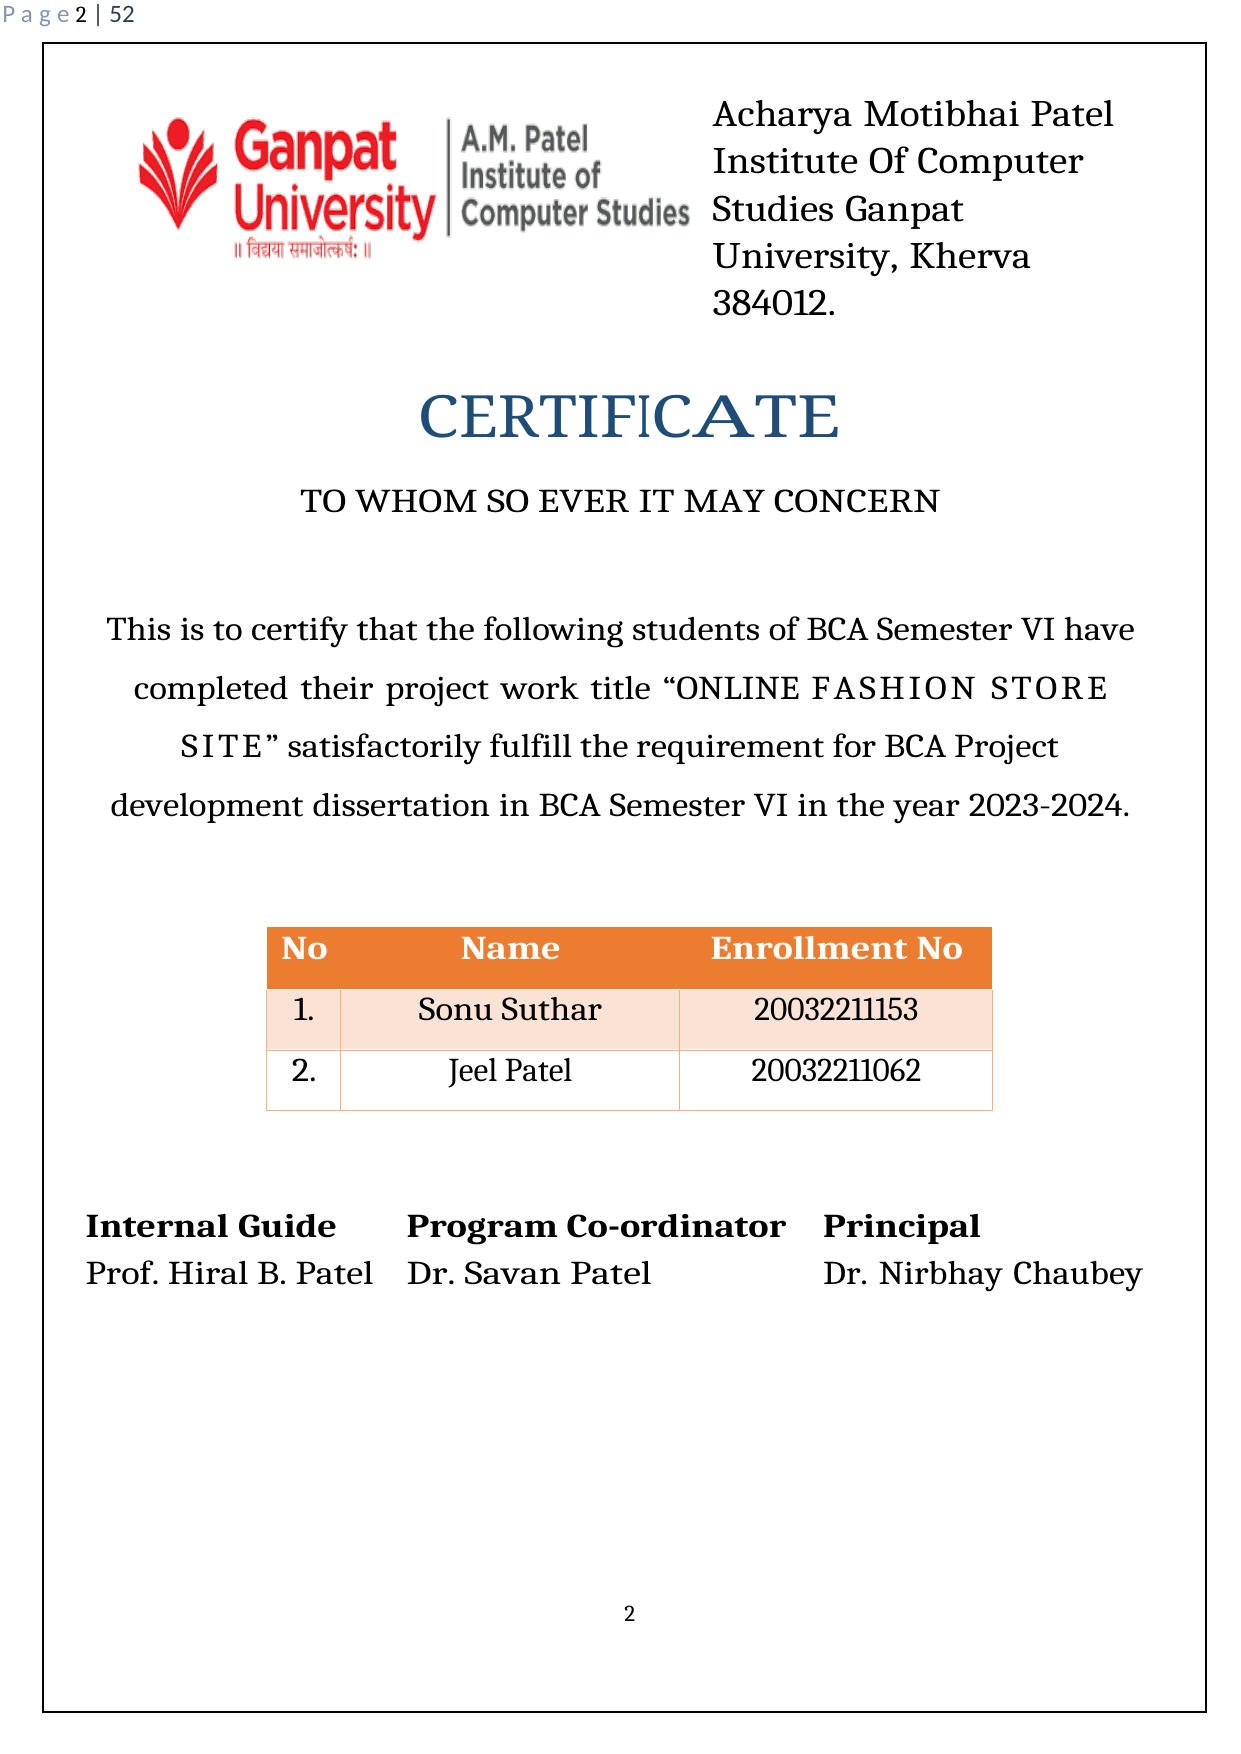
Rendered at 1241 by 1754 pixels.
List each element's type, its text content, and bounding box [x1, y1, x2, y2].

text Acharya Motibhai Patel Institute Of Computer Studies Ganpat University, Kherva 384012. [712, 92, 1127, 325]
text This is to certify that the following students of BCA Semester VI have completed their project work title “ONLINE FASHION STORE SITE” satisfactorily fulfill the requirement for BCA Project development dissertation in BCA Semester VI in the year 2023-2024. [82, 611, 1159, 825]
table_cell 20032211153 [680, 990, 992, 1049]
table_header No [267, 927, 340, 989]
table_header Internal Guide [65, 1206, 395, 1250]
table_header Program Co-ordinator [395, 1206, 808, 1250]
text CERTIFICATE [140, 375, 1101, 454]
table_cell 1. [267, 990, 340, 1049]
table_header Principal [809, 1206, 1177, 1250]
picture [131, 89, 694, 294]
table_cell Dr. Nirbhay Chaubey [809, 1250, 1177, 1294]
table_header Name [340, 927, 680, 989]
table_cell 2. [267, 1051, 340, 1109]
table_cell 20032211062 [680, 1051, 992, 1109]
table_cell Jeel Patel [341, 1051, 679, 1109]
table_cell Dr. Savan Patel [395, 1250, 808, 1294]
table_cell Sonu Suthar [341, 990, 679, 1049]
table_cell Prof. Hiral B. Patel [65, 1250, 395, 1294]
table_header Enrollment No [680, 927, 992, 989]
text TO WHOM SO EVER IT MAY CONCERN [140, 483, 1101, 521]
